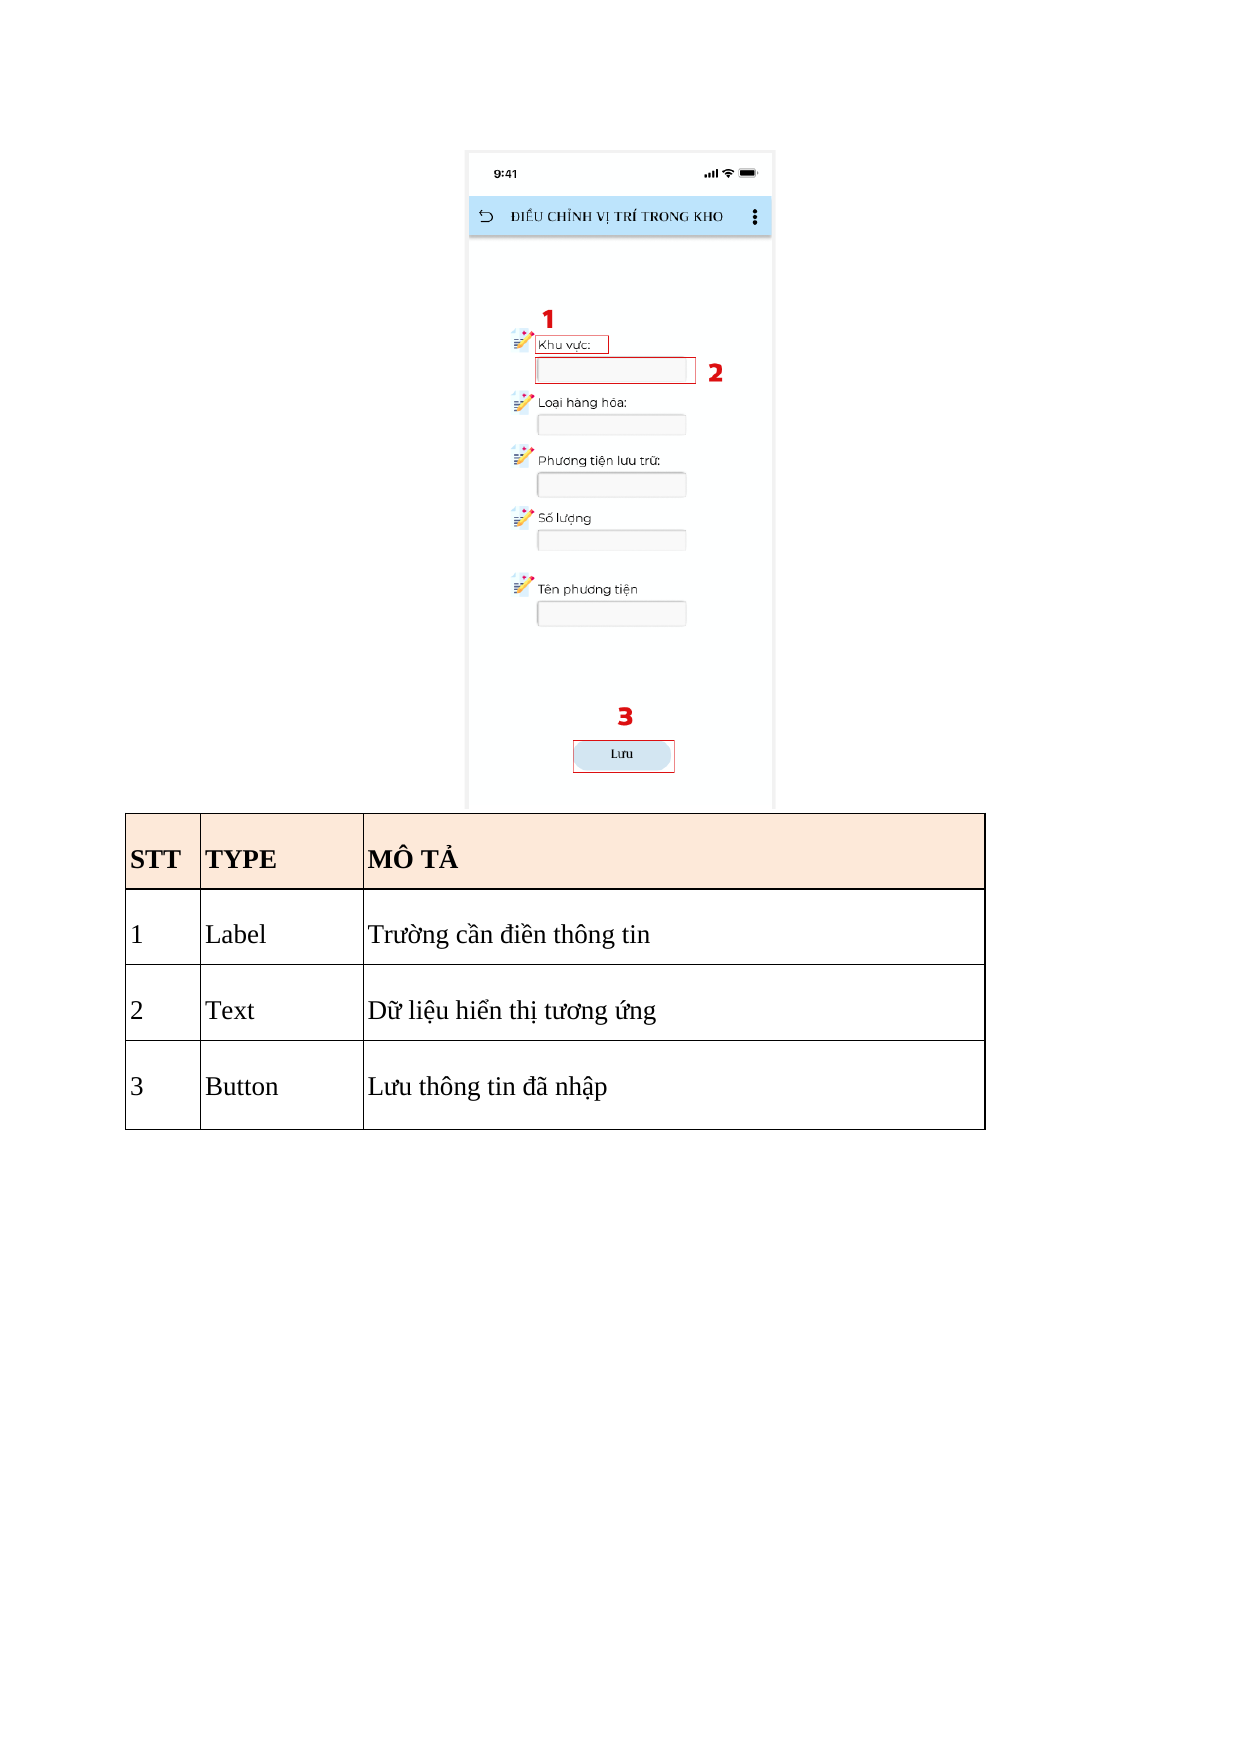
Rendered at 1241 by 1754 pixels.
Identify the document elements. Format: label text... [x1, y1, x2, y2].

table_cell 3 [126, 1041, 200, 1129]
table_cell Label [201, 890, 363, 964]
table_cell Trường cần điền thông tin [364, 890, 984, 964]
table_cell 1 [126, 890, 200, 964]
table_cell Text [201, 965, 363, 1040]
table_cell 2 [126, 965, 200, 1040]
table_header STT [126, 814, 200, 888]
table_header TYPE [201, 814, 363, 888]
table_header MÔ TẢ [364, 814, 984, 888]
table_cell Button [201, 1041, 363, 1129]
table_cell Dữ liệu hiển thị tương ứng [364, 965, 984, 1040]
picture [464, 150, 776, 809]
table_cell Lưu thông tin đã nhập [364, 1041, 984, 1129]
